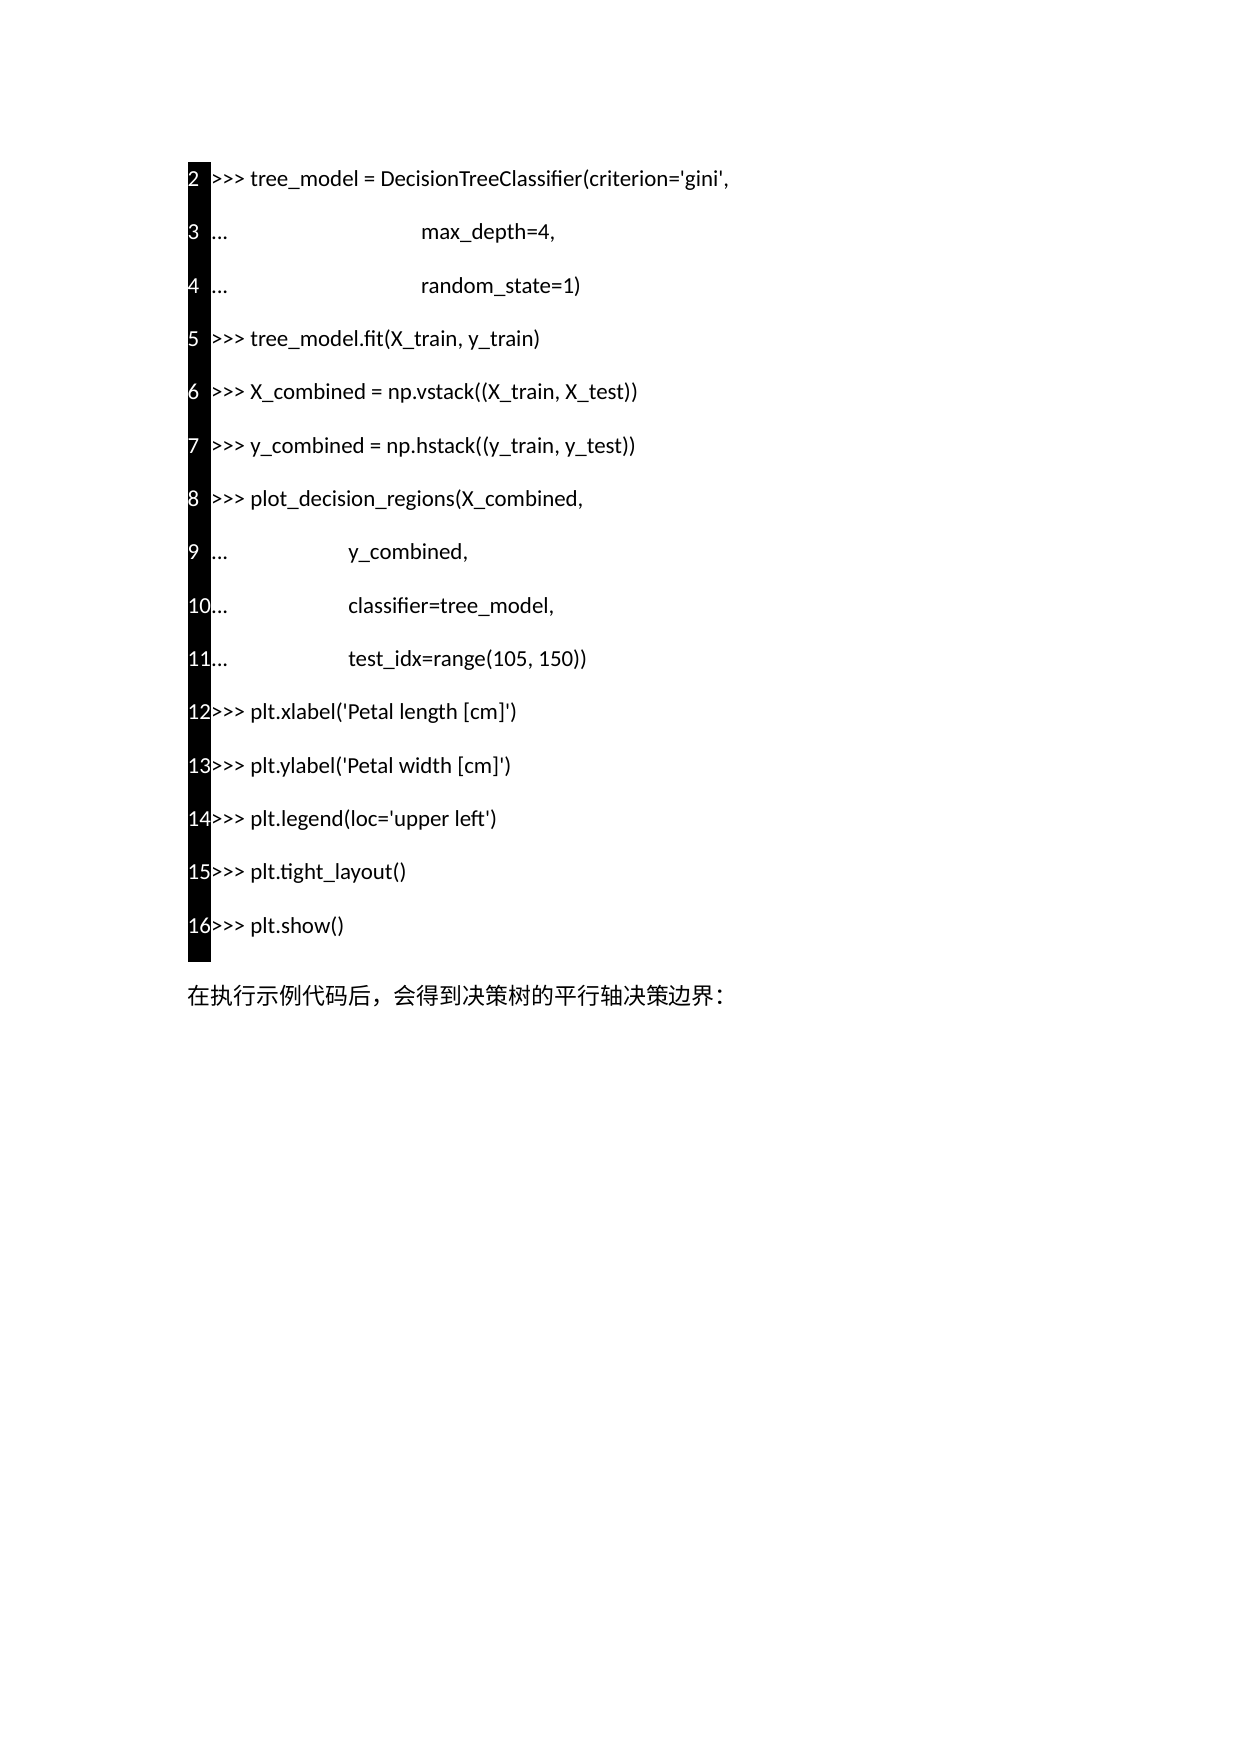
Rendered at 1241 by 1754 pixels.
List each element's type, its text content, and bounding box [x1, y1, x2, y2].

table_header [188, 162, 211, 962]
text 在执行示例代码后，会得到决策树的平行轴决策边界： [187, 962, 1053, 1027]
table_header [211, 162, 1053, 962]
